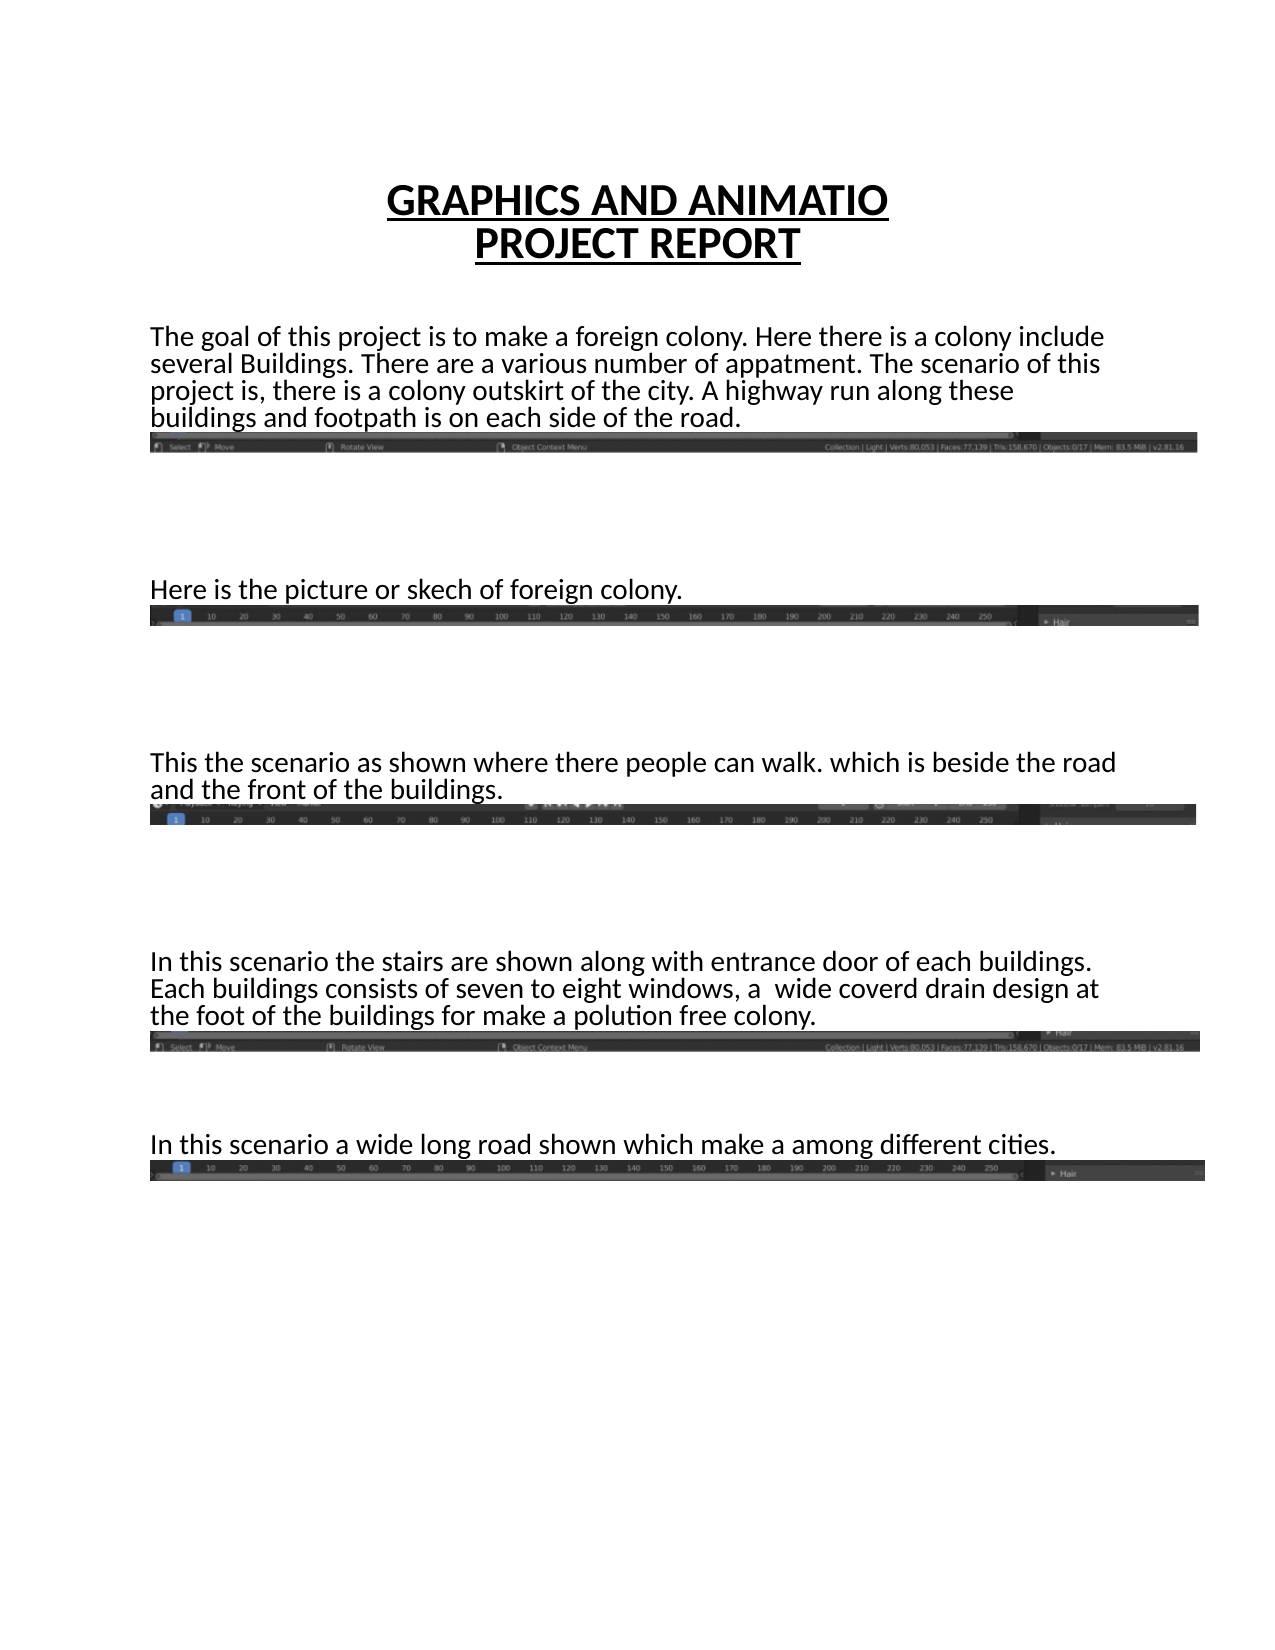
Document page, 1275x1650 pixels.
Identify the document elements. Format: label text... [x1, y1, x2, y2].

text This the scenario as shown where there people can walk. which is beside the road and the front of the buildings. [150, 751, 1125, 804]
text PROJECT REPORT [150, 237, 1125, 264]
text GRAPHICS AND ANIMATIO [150, 194, 1125, 221]
text In this scenario a wide long road shown which make a among different cities. [150, 1133, 1125, 1160]
text Here is the picture or skech of foreign colony. [150, 578, 1125, 605]
text The goal of this project is to make a foreign colony. Here there is a colony include several Buildings. There are a various number of appatment. The scenario of this project is, there is a colony outskirt of the city. A highway run along these buildings and footpath is on each side of the road. [150, 324, 1125, 432]
text In this scenario the stairs are shown along with entrance door of each buildings. Each buildings consists of seven to eight windows, a wide coverd drain design at the foot of the buildings for make a polution free colony. [150, 950, 1125, 1031]
